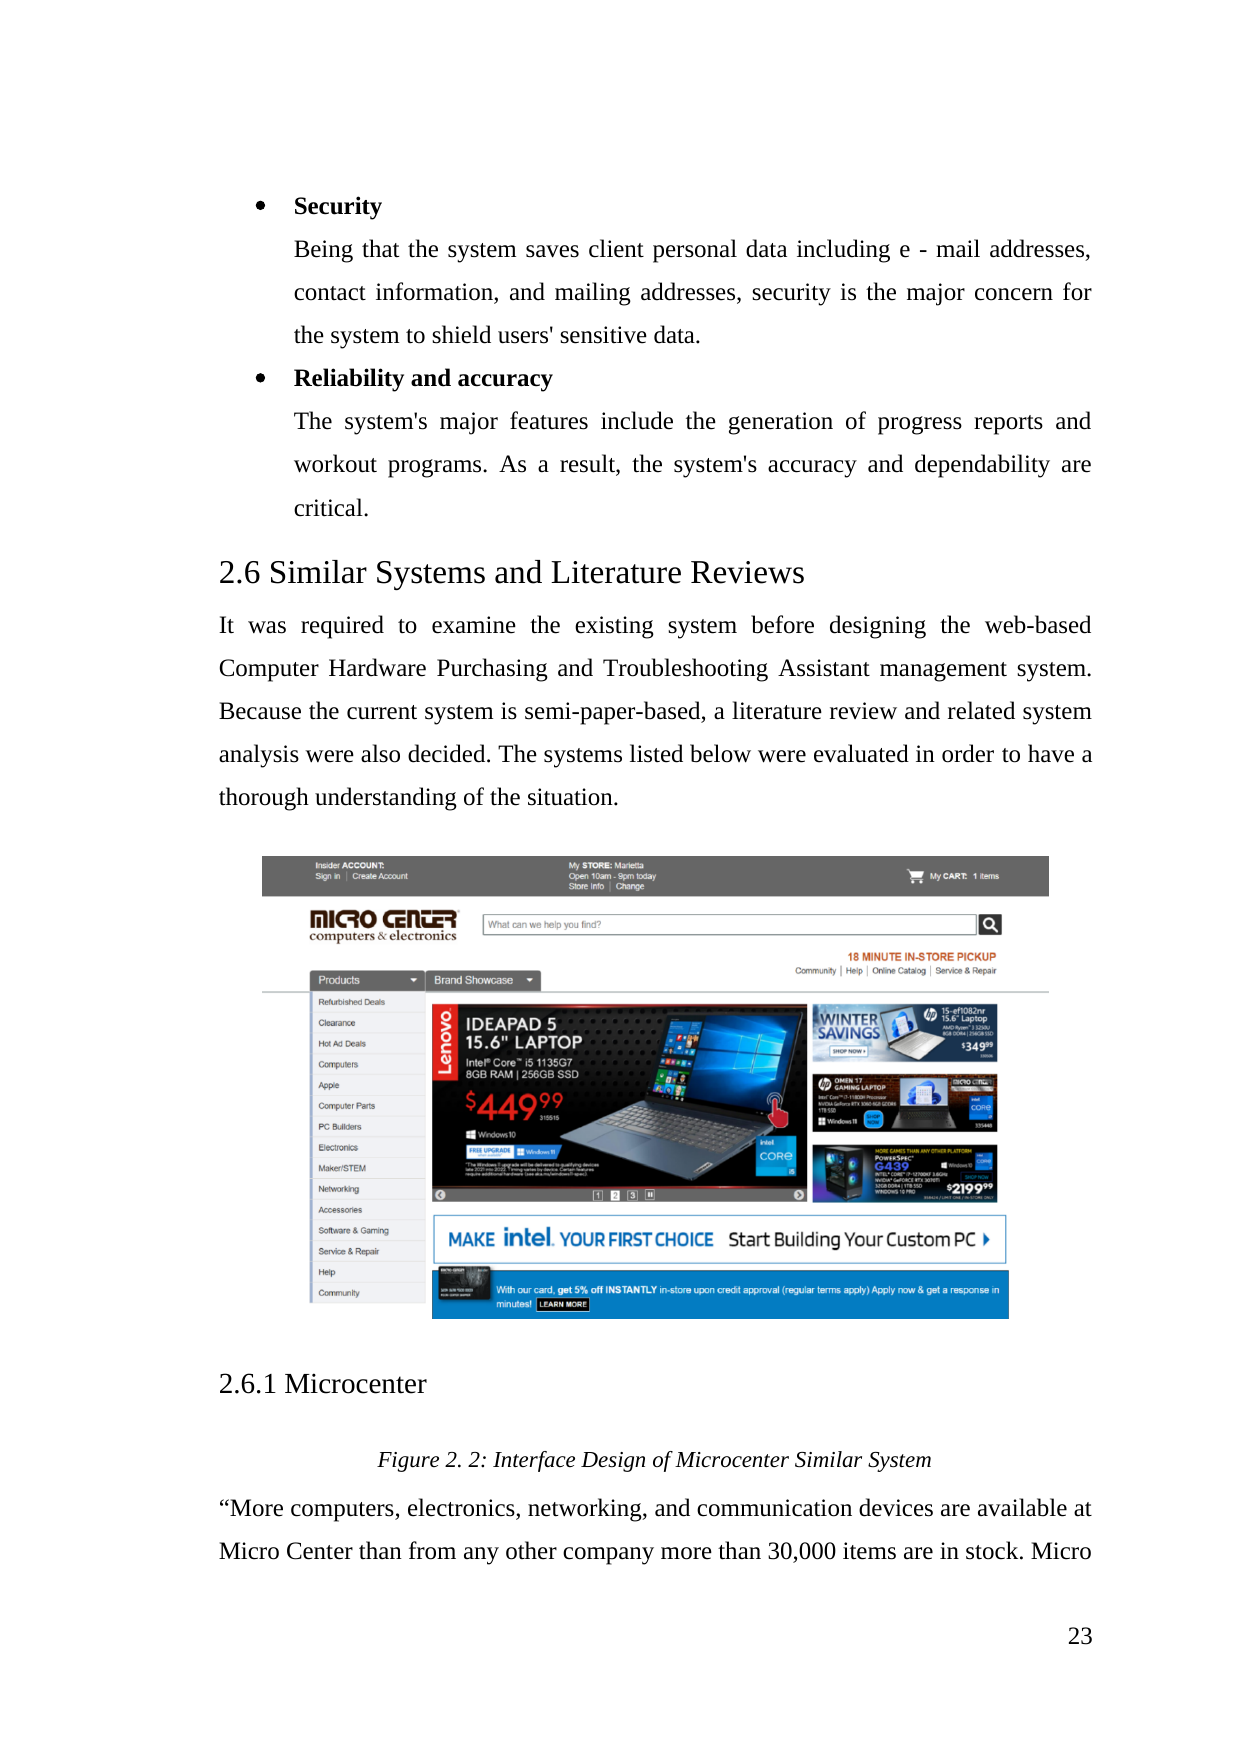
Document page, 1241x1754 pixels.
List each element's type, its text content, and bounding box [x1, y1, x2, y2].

text It was required to examine the existing system before designing the web-based Computer Hardware Purchasing and Troubleshooting Assistant management system. Because the current system is semi-paper-based, a literature review and related system analysis were also decided. The systems listed below were evaluated in order to have a thorough understanding of the situation. [218, 610, 1093, 811]
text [218, 1493, 1093, 1565]
list Security [256, 191, 1093, 219]
list Reliability and accuracy [256, 363, 1093, 392]
list The system's major features include the generation of progress reports and workout programs. As a result, the system's accuracy and dependability are critical. [293, 406, 1093, 521]
text Figure 2. 2: Interface Design of Microcenter Similar System [218, 1417, 1093, 1472]
picture [262, 856, 1049, 1319]
subtitle 2.6 Similar Systems and Literature Reviews [218, 552, 1093, 591]
list Being that the system saves client personal data including e - mail addresses, contact information, and mailing addresses, security is the major concern for the system to shield users' sensitive data. [293, 234, 1093, 349]
